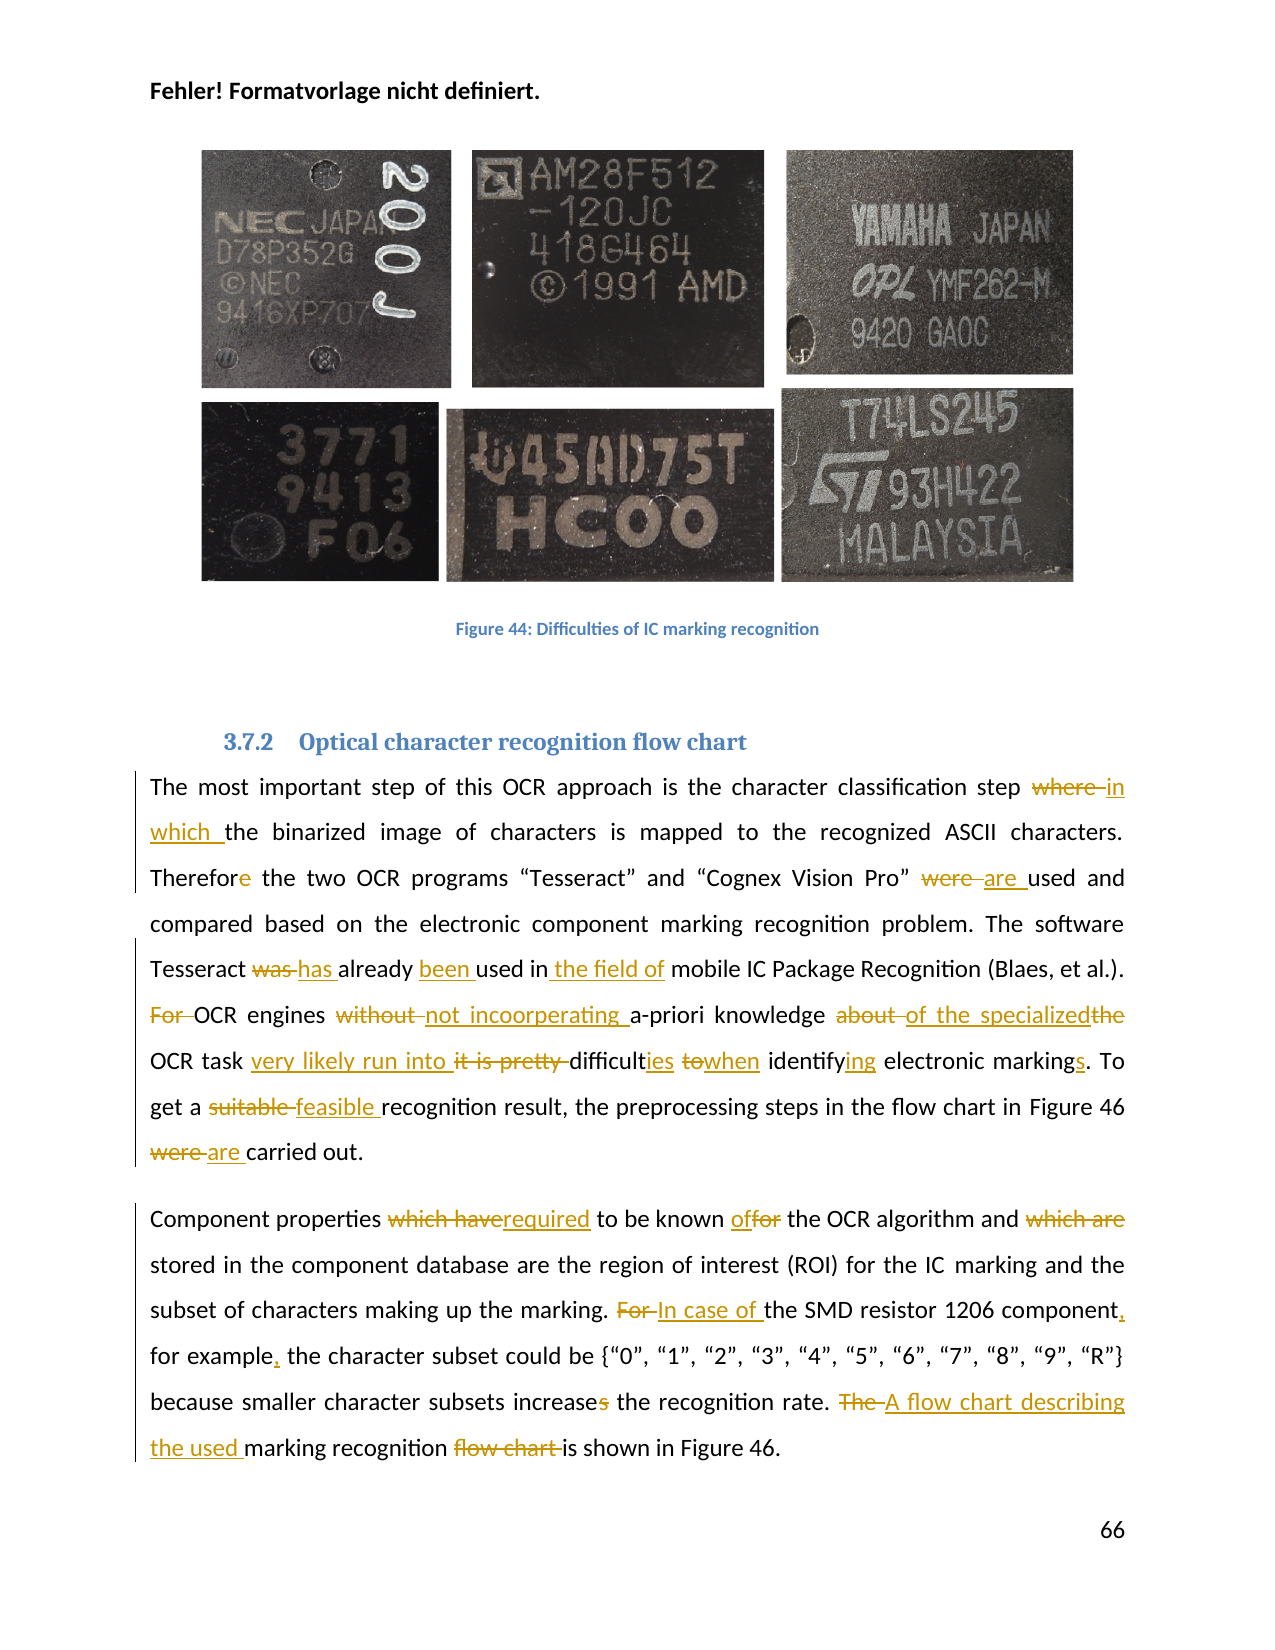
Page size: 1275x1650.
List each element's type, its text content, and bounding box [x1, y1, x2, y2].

text Figure 44: Difficulties of IC marking recognition [150, 617, 1125, 640]
subtitle Optical character recognition flow chart [224, 727, 1125, 756]
text Component properties to be known the OCR algorithm and stored in the component database are the region of interest (ROI) for the IC marking and the subset of characters making up the marking. the SMD resistor 1206 component for example the character subset could be {“0”, “1”, “2”, “3”, “4”, “5”, “6”, “7”, “8”, “9”, “R”} because smaller character subsets increase the recognition rate. marking recognition is shown in Figure 46. [150, 1203, 1125, 1462]
text The most important step of this OCR approach is the character classification step the binarized image of characters is mapped to the recognized ASCII characters. Therefor the two OCR programs “Tesseract” and “Cognex Vision Pro” used and compared based on the electronic component marking recognition problem. The software Tesseract already used in mobile IC Package Recognition . OCR engines a-priori knowledge OCR task difficult identify electronic marking. To get a recognition result, the preprocessing steps in the flow chart in Figure 46 carried out. [150, 771, 1125, 1167]
picture [201, 150, 1074, 582]
